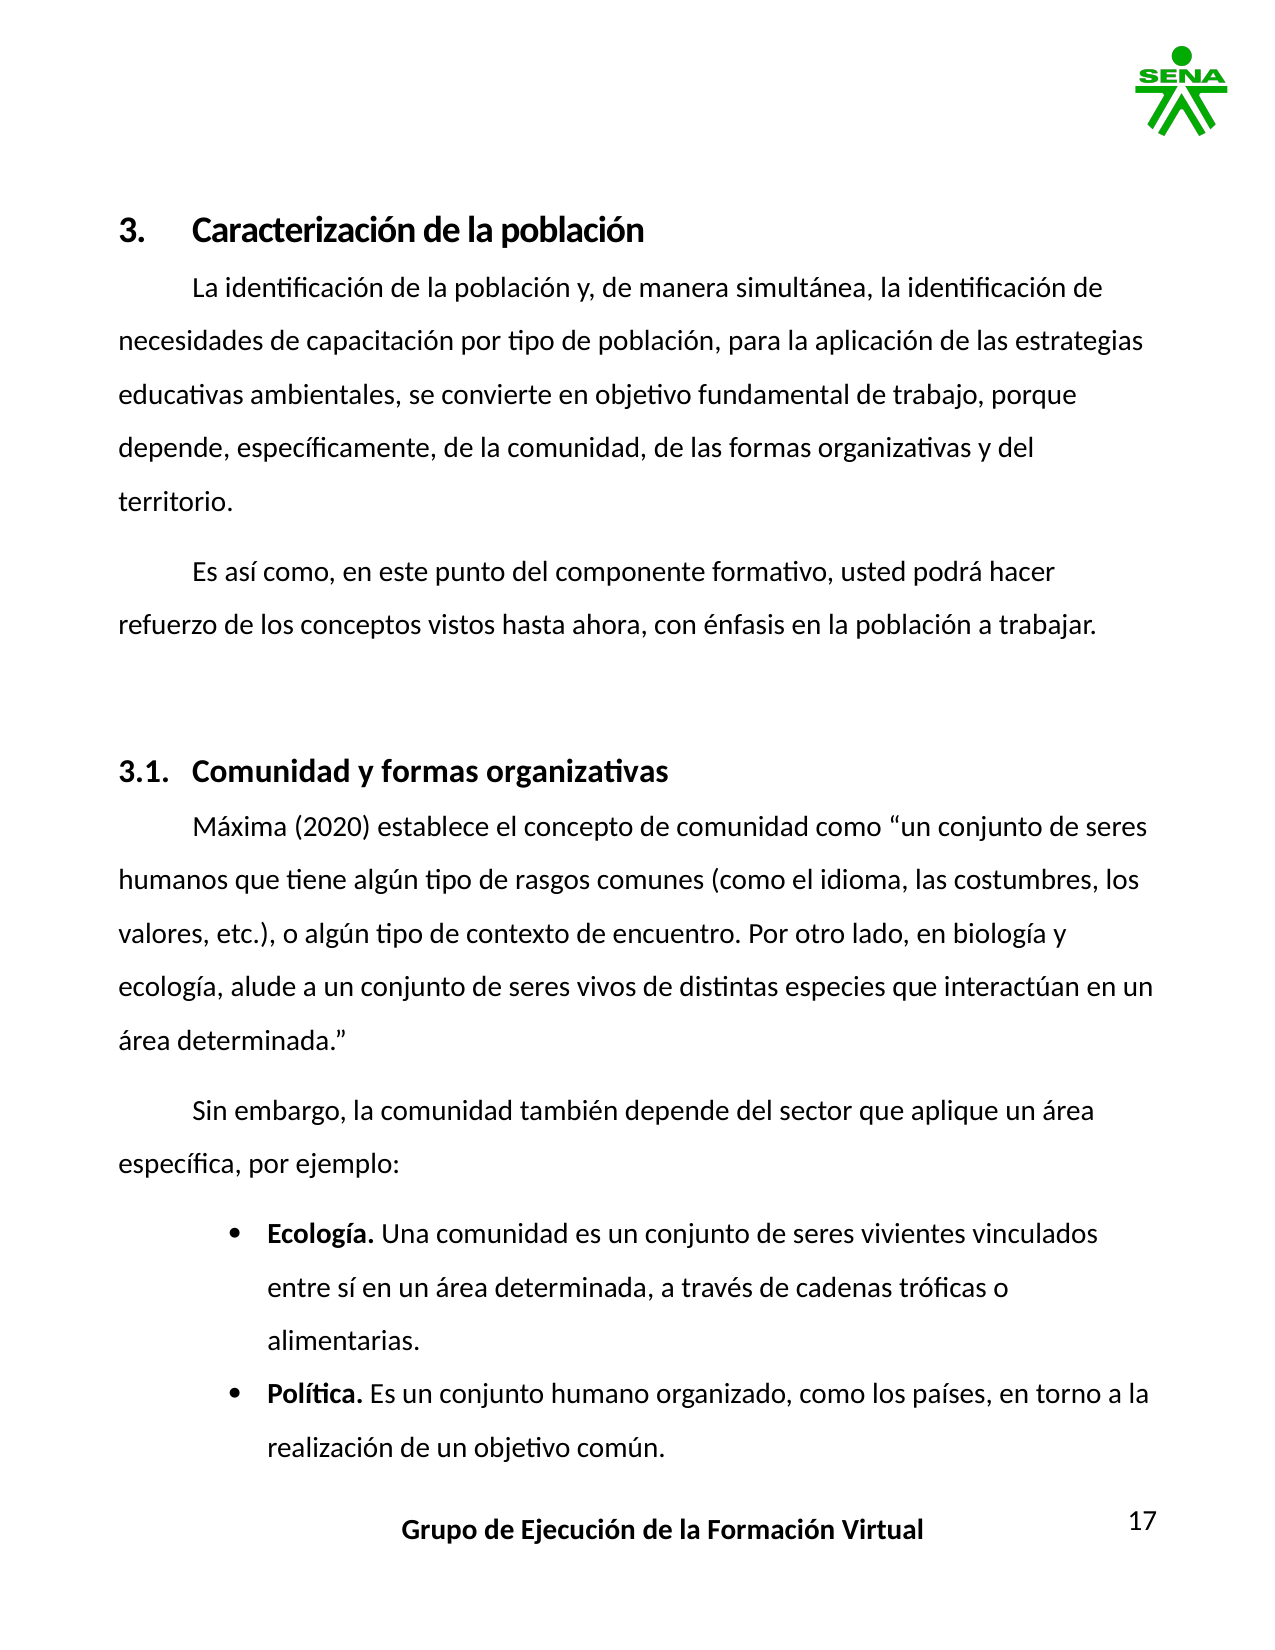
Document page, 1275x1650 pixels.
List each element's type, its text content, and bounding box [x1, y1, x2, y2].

subtitle Comunidad y formas organizativas [118, 751, 1157, 791]
list Política. Es un conjunto humano organizado, como los países, en torno a la realización de un objetivo común. [229, 1376, 1157, 1465]
text Máxima (2020) establece el concepto de comunidad como “un conjunto de seres humanos que tiene algún tipo de rasgos comunes (como el idioma, las costumbres, los valores, etc.), o algún tipo de contexto de encuentro. Por otro lado, en biología y ecología, alude a un conjunto de seres vivos de distintas especies que interactúan en un área determinada.” [118, 808, 1157, 1057]
text Es así como, en este punto del componente formativo, usted podrá hacer refuerzo de los conceptos vistos hasta ahora, con énfasis en la población a trabajar. [118, 553, 1157, 642]
subtitle Caracterización de la población [118, 206, 1157, 252]
list Ecología. Una comunidad es un conjunto de seres vivientes vinculados entre sí en un área determinada, a través de cadenas tróficas o alimentarias. [229, 1215, 1157, 1358]
picture [1135, 46, 1228, 136]
text La identificación de la población y, de manera simultánea, la identificación de necesidades de capacitación por tipo de población, para la aplicación de las estrategias educativas ambientales, se convierte en objetivo fundamental de trabajo, porque depende, específicamente, de la comunidad, de las formas organizativas y del territorio. [118, 269, 1157, 518]
text Sin embargo, la comunidad también depende del sector que aplique un área específica, por ejemplo: [118, 1092, 1157, 1181]
